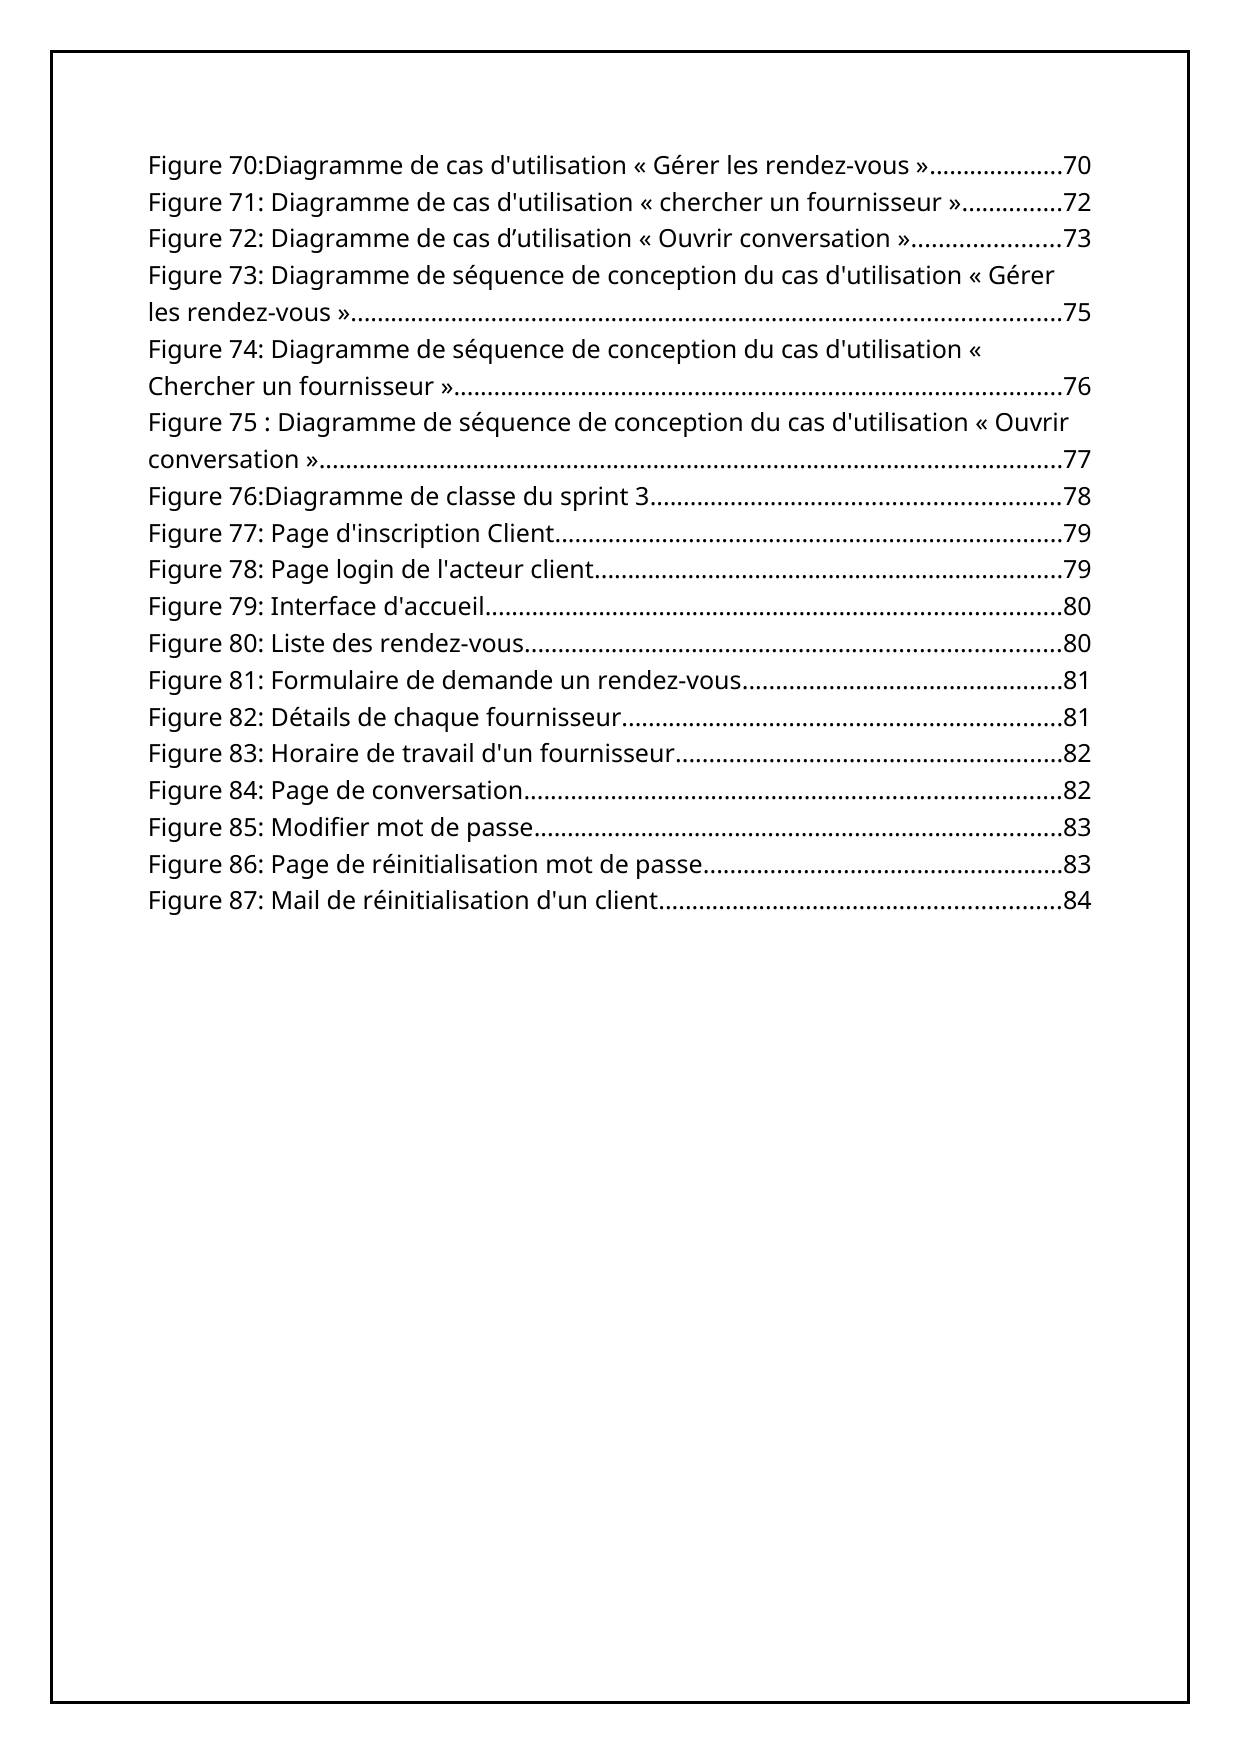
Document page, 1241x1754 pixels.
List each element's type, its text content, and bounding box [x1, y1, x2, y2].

text Figure 82: Détails de chaque fournisseur 81 [148, 699, 1093, 733]
text Figure 71: Diagramme de cas d'utilisation « chercher un fournisseur » 72 [148, 184, 1093, 218]
text Figure 78: Page login de l'acteur client 79 [148, 552, 1093, 586]
text Figure 70:Diagramme de cas d'utilisation « Gérer les rendez-vous » 70 [148, 148, 1093, 182]
text Figure 86: Page de réinitialisation mot de passe 83 [148, 846, 1093, 880]
text Figure 72: Diagramme de cas d’utilisation « Ouvrir conversation » 73 [148, 221, 1093, 255]
text Figure 77: Page d'inscription Client 79 [148, 515, 1093, 549]
text Figure 84: Page de conversation 82 [148, 773, 1093, 807]
text Figure 81: Formulaire de demande un rendez-vous 81 [148, 662, 1093, 696]
text Figure 80: Liste des rendez-vous 80 [148, 626, 1093, 660]
text Figure 74: Diagramme de séquence de conception du cas d'utilisation « Chercher un fournisseur » 76 [148, 331, 1093, 402]
text Figure 85: Modifier mot de passe 83 [148, 809, 1093, 843]
text Figure 73: Diagramme de séquence de conception du cas d'utilisation « Gérer les rendez-vous » 75 [148, 258, 1093, 329]
text Figure 76:Diagramme de classe du sprint 3 78 [148, 478, 1093, 513]
text Figure 79: Interface d'accueil 80 [148, 589, 1093, 623]
text Figure 87: Mail de réinitialisation d'un client 84 [148, 883, 1093, 917]
text Figure 75 : Diagramme de séquence de conception du cas d'utilisation « Ouvrir conversation » 77 [148, 405, 1093, 476]
text Figure 83: Horaire de travail d'un fournisseur 82 [148, 736, 1093, 770]
